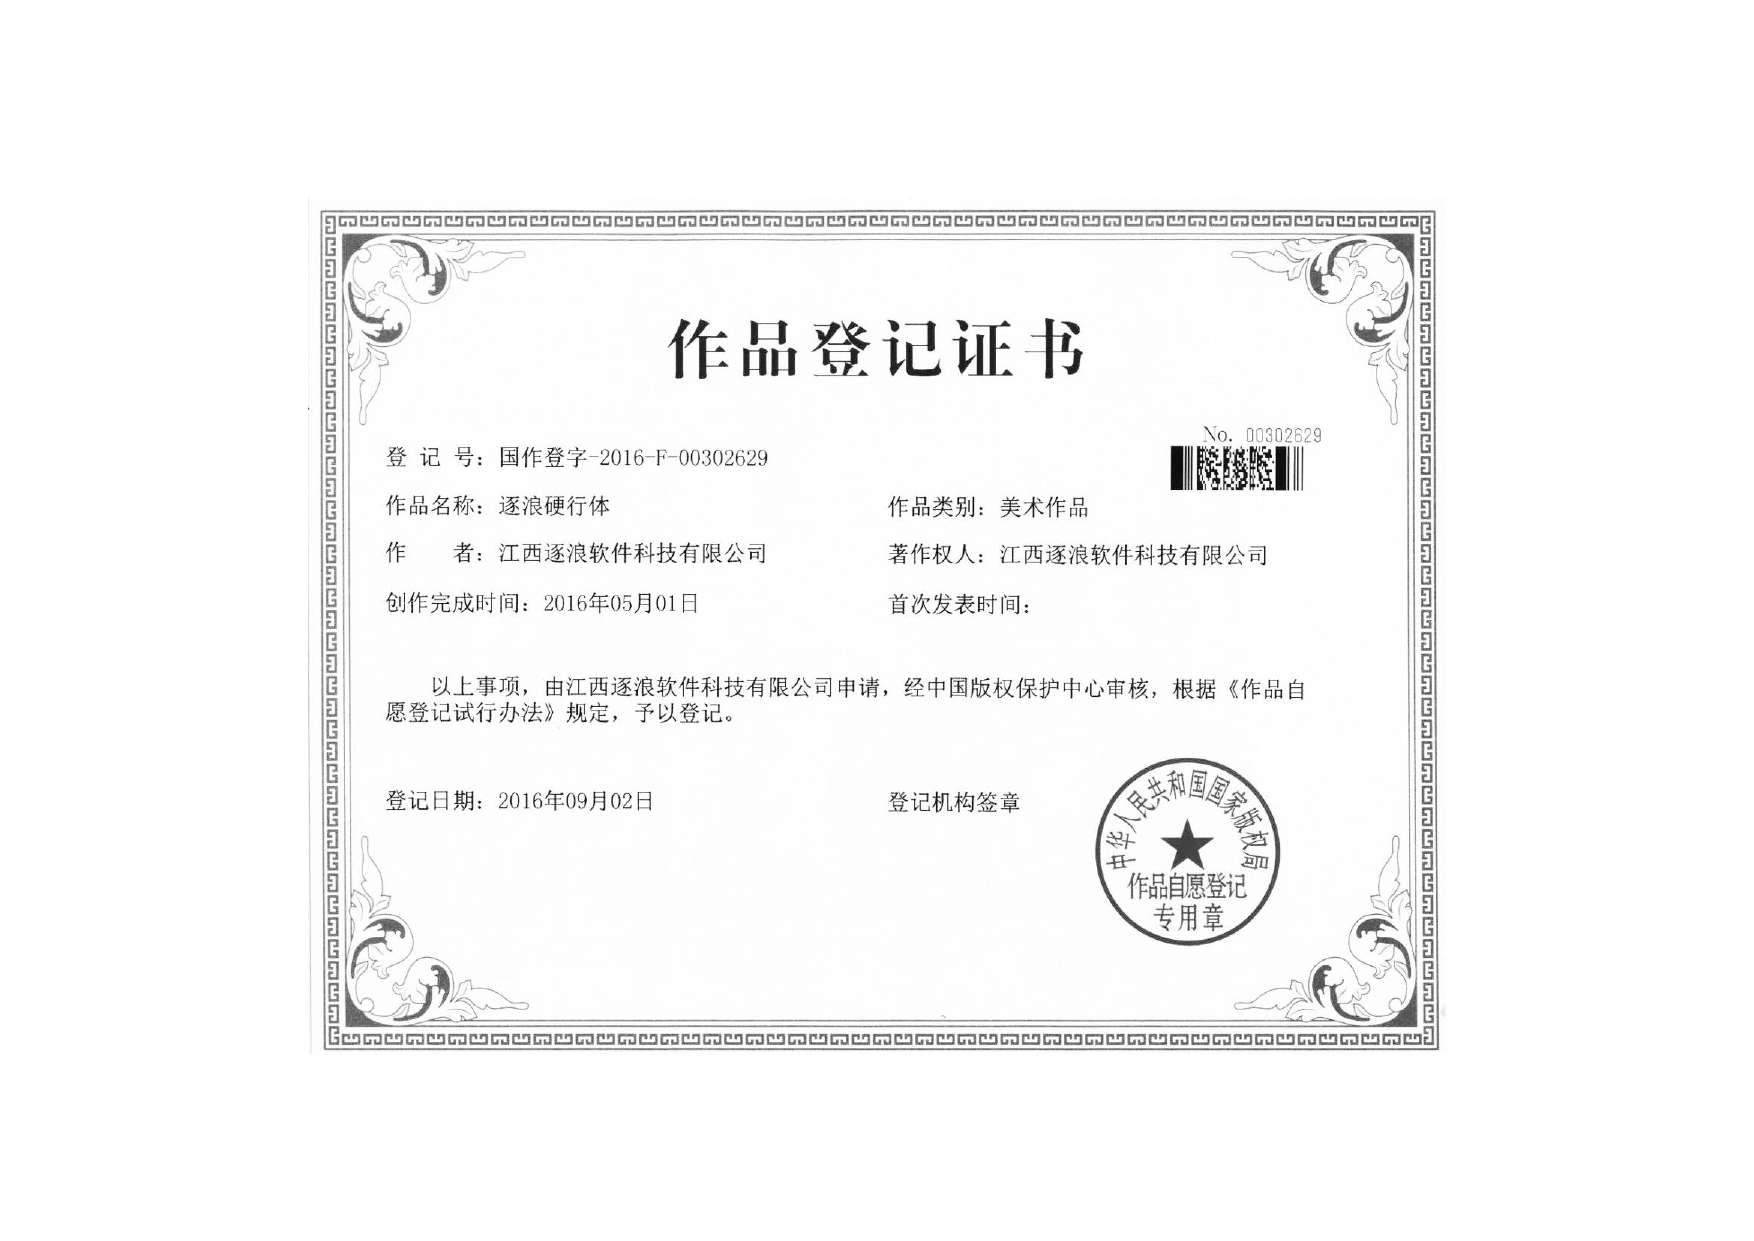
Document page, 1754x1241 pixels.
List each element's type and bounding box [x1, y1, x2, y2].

picture [308, 197, 1446, 1061]
